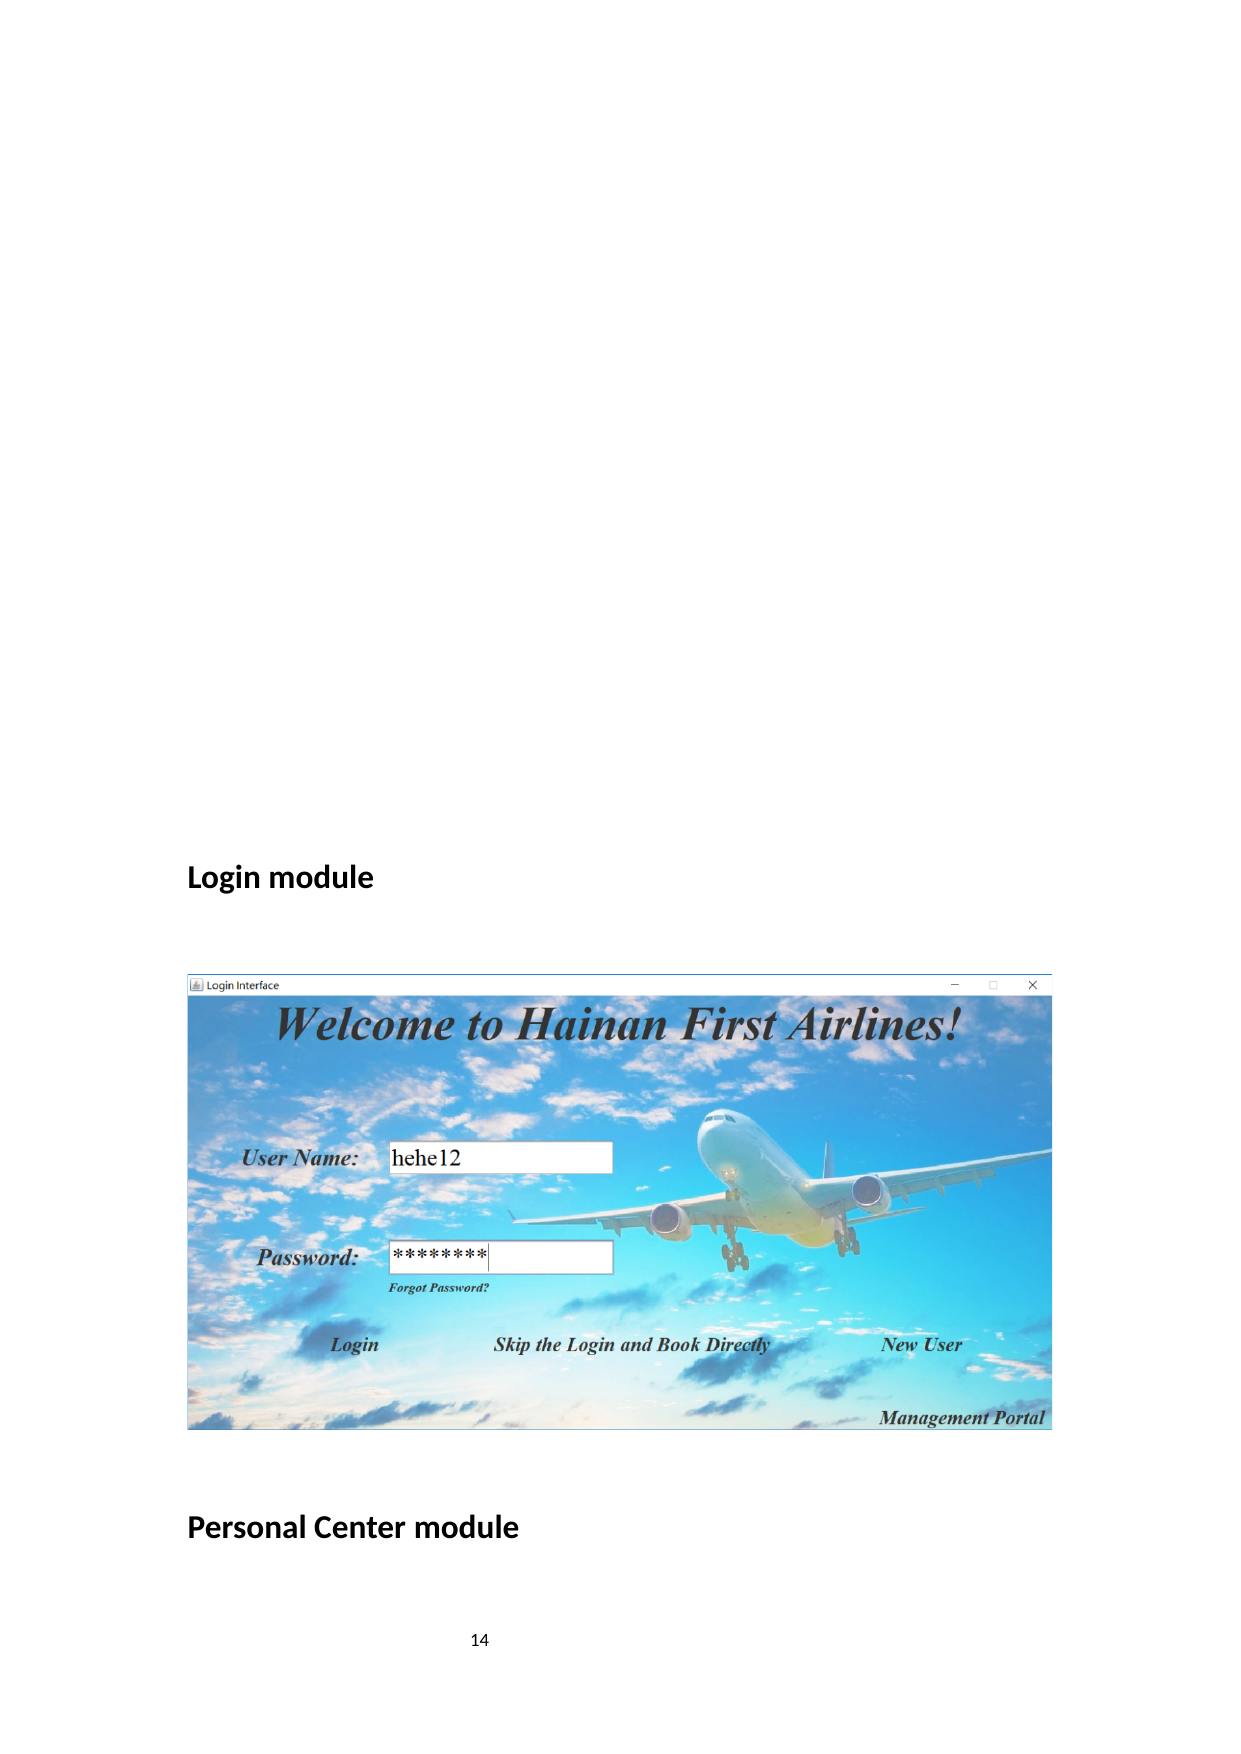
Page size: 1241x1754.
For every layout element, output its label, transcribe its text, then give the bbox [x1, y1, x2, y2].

text Personal Center module [187, 1494, 1053, 1559]
text Login module [187, 844, 1053, 909]
picture [187, 974, 1053, 1430]
